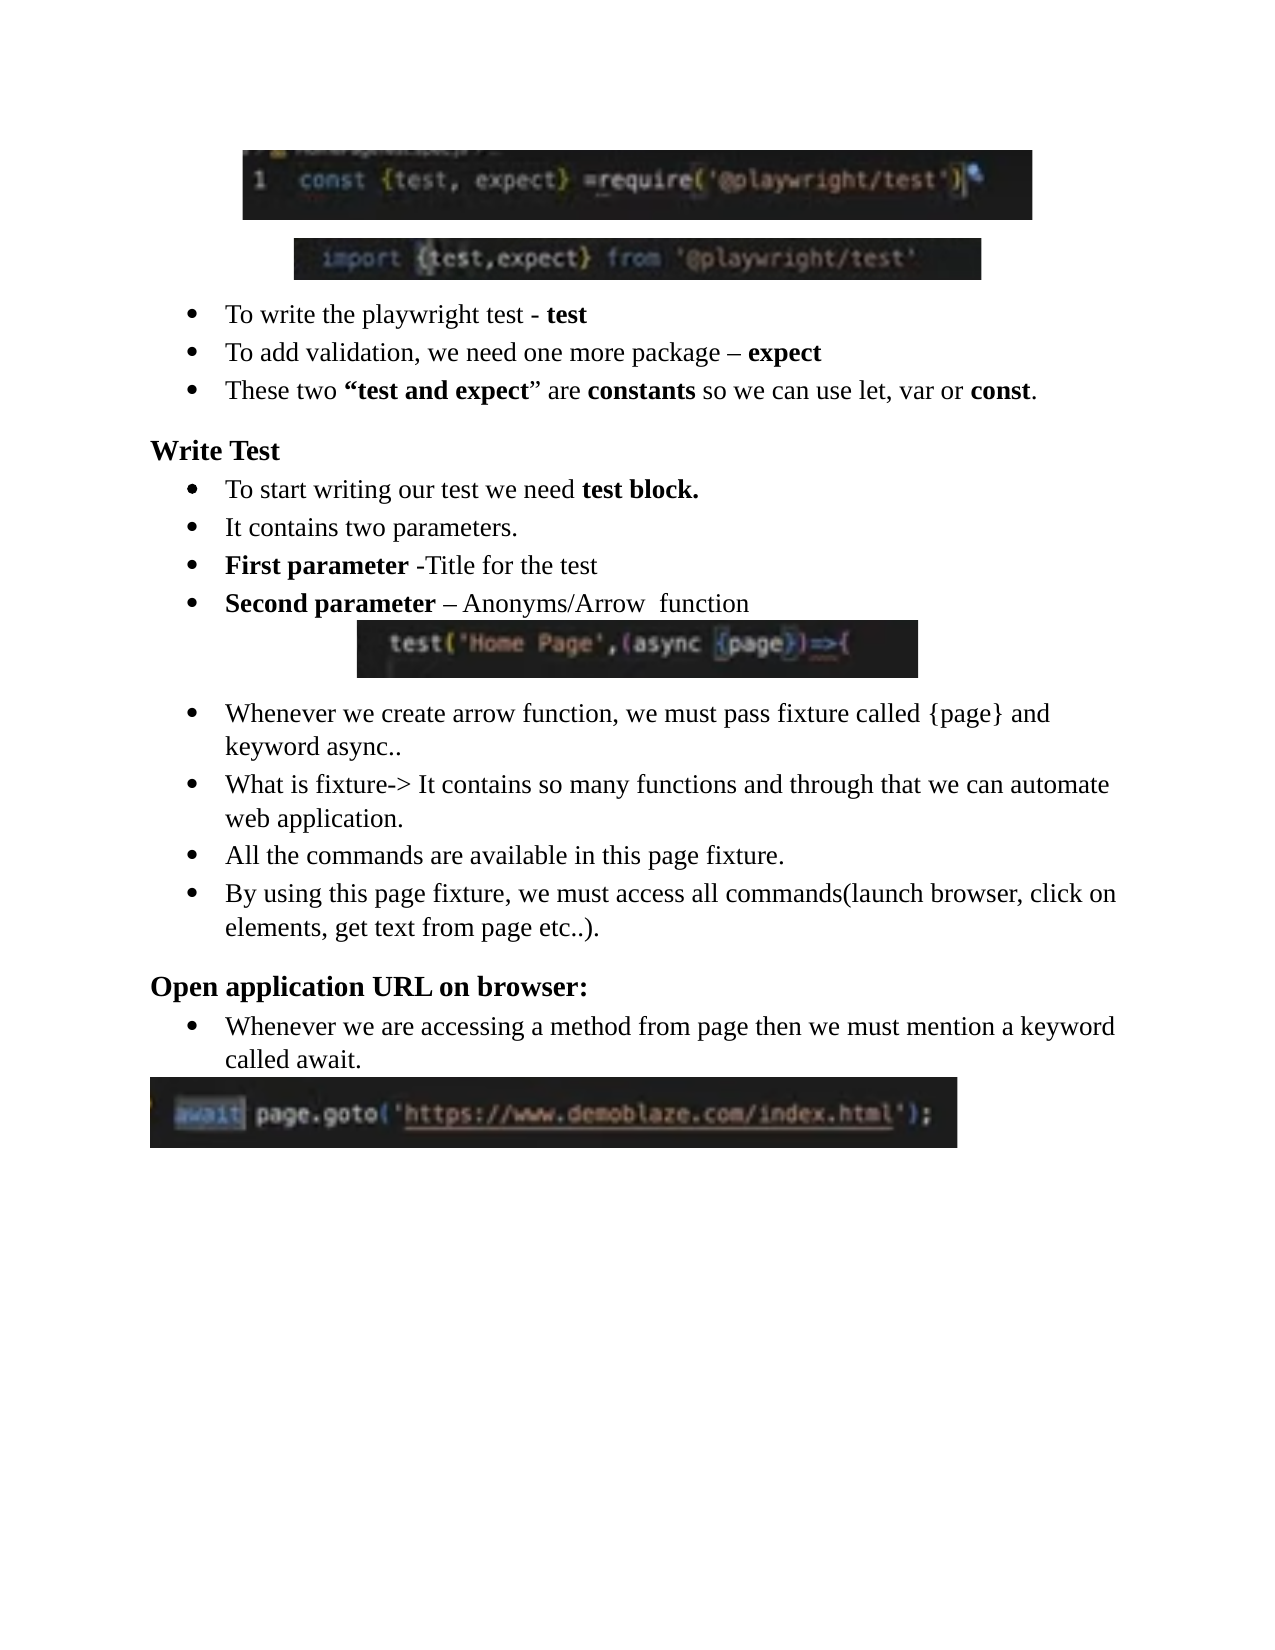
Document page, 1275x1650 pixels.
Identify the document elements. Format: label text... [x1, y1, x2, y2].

subtitle Second parameter – Anonyms/Arrow function [187, 587, 1125, 618]
subtitle To write the playwright test - test [187, 298, 1125, 329]
subtitle What is fixture-> It contains so many functions and through that we can automate web application. [187, 768, 1125, 833]
subtitle Whenever we are accessing a method from page then we must mention a keyword called await. [187, 1010, 1125, 1074]
subtitle First parameter -Title for the test [187, 549, 1125, 580]
subtitle To add validation, we need one more package – expect [187, 336, 1125, 367]
subtitle By using this page fixture, we must access all commands(launch browser, click on elements, get text from page etc..). [187, 877, 1125, 942]
subtitle Open application URL on browser: [150, 969, 1125, 1003]
subtitle Write Test [150, 433, 1125, 466]
picture [293, 238, 982, 280]
picture [356, 620, 919, 678]
subtitle To start writing our test we need test block. [187, 473, 1125, 504]
subtitle It contains two parameters. [187, 511, 1125, 542]
picture [150, 1077, 958, 1148]
subtitle Whenever we create arrow function, we must pass fixture called {page} and keyword async.. [187, 697, 1125, 761]
subtitle These two “test and expect” are constants so we can use let, var or const. [187, 374, 1125, 405]
picture [242, 150, 1033, 220]
subtitle All the commands are available in this page fixture. [187, 839, 1125, 871]
